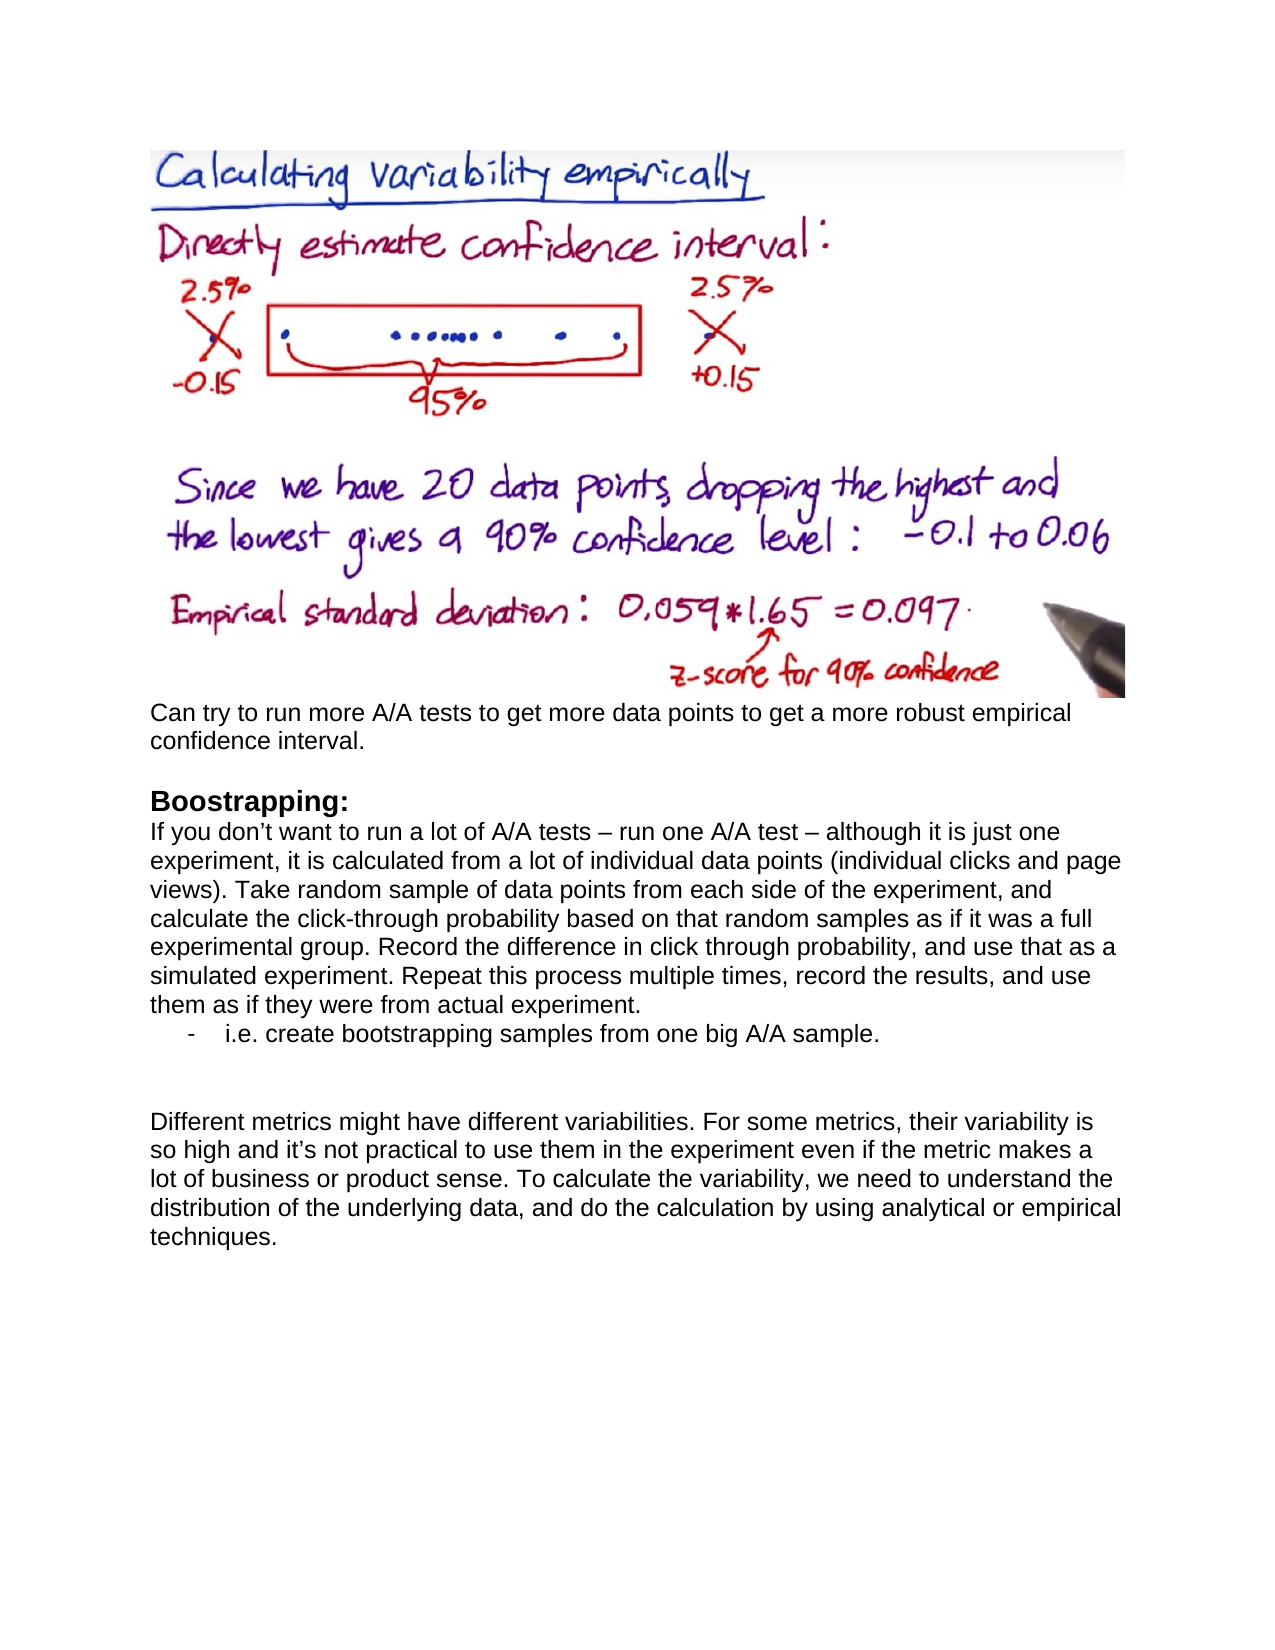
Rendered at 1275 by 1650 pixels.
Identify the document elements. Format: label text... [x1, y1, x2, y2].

text Can try to run more A/A tests to get more data points to get a more robust empirical confidence interval. [150, 698, 1125, 755]
list i.e. create bootstrapping samples from one big A/A sample. [187, 1019, 1125, 1049]
text Different metrics might have different variabilities. For some metrics, their variability is so high and it’s not practical to use them in the experiment even if the metric makes a lot of business or product sense. To calculate the variability, we need to understand the distribution of the underlying data, and do the calculation by using analytical or empirical techniques. [150, 1107, 1125, 1250]
text If you don’t want to run a lot of A/A tests – run one A/A test – although it is just one experiment, it is calculated from a lot of individual data points (individual clicks and page views). Take random sample of data points from each side of the experiment, and calculate the click-through probability based on that random samples as if it was a full experimental group. Record the difference in click through probability, and use that as a simulated experiment. Repeat this process multiple times, record the results, and use them as if they were from actual experiment. [150, 817, 1125, 1019]
picture [150, 150, 1125, 698]
text Boostrapping: [150, 784, 1125, 817]
